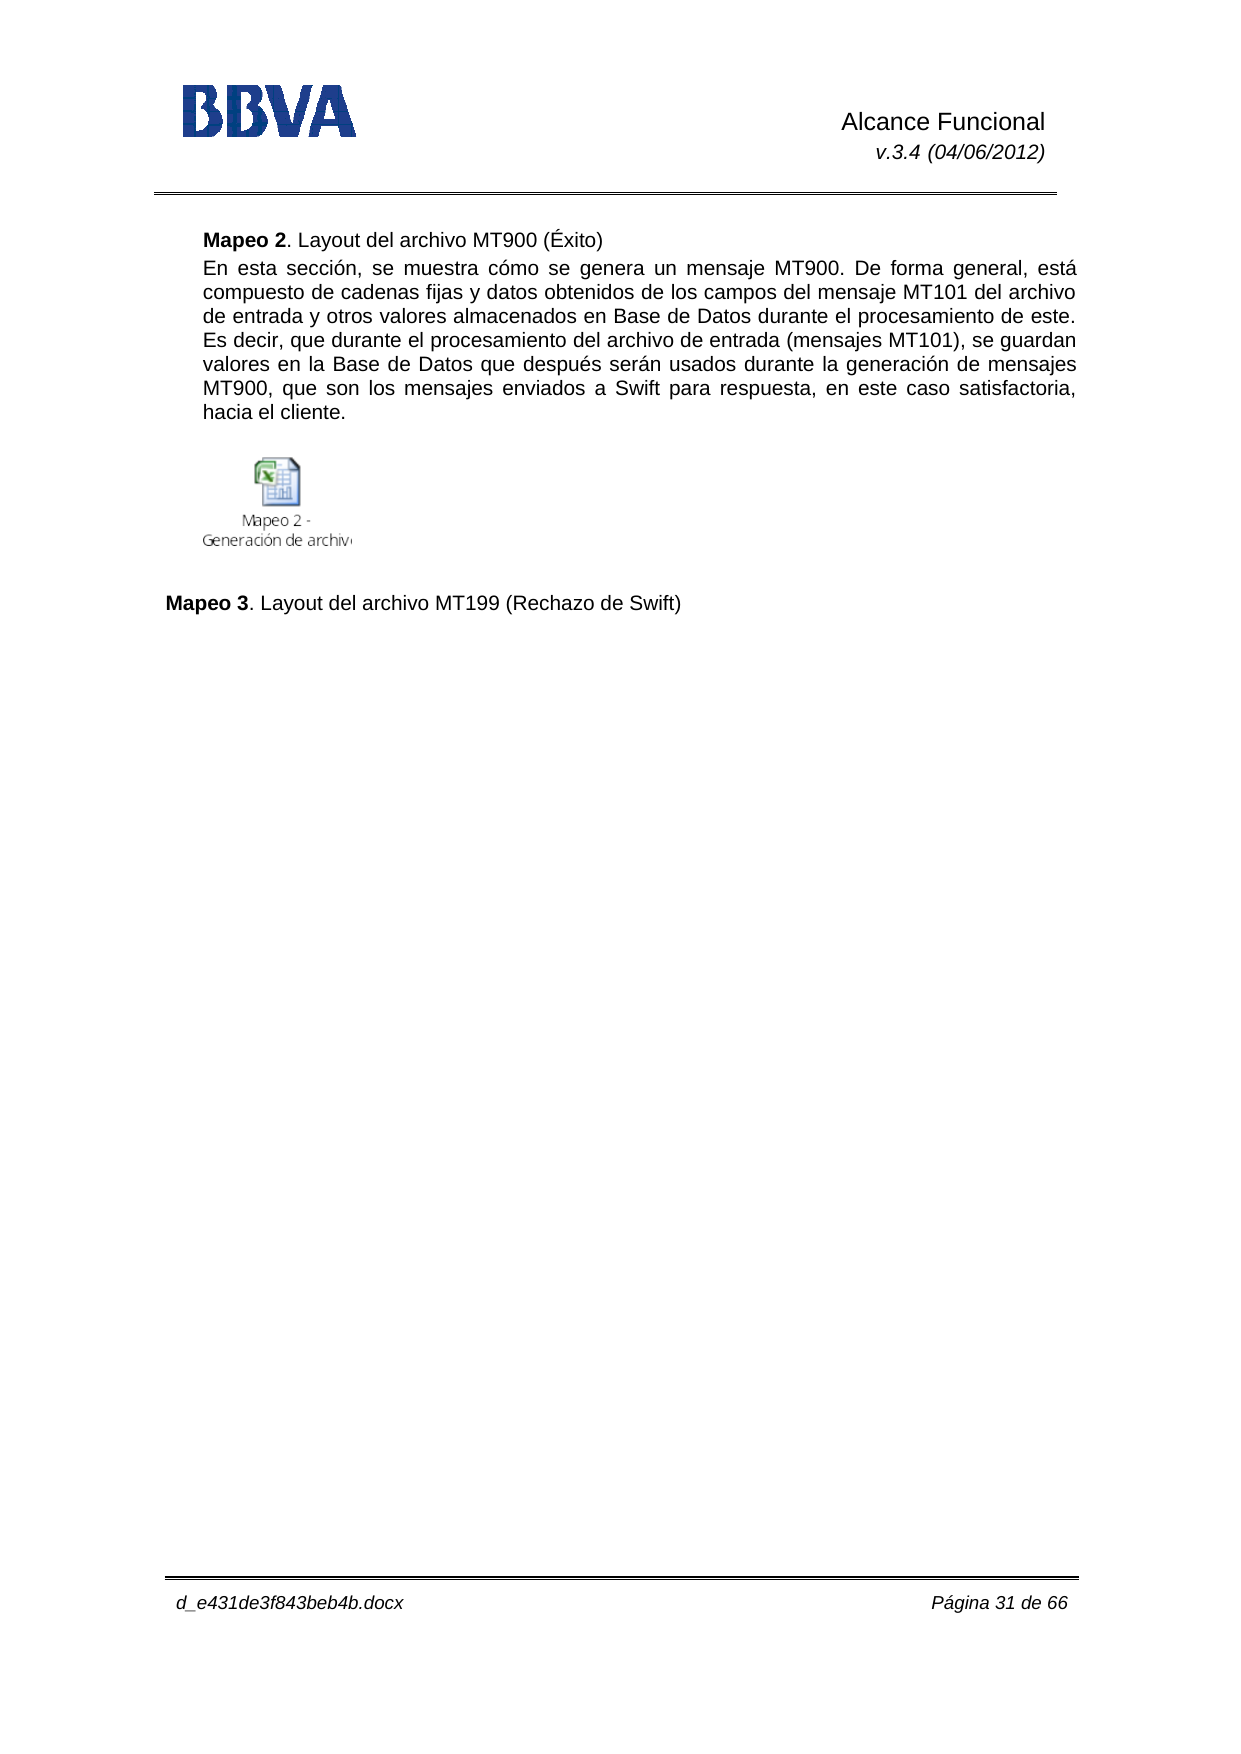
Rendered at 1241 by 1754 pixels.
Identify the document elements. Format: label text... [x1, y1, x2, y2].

text Mapeo 3. Layout del archivo MT199 (Rechazo de Swift) [165, 591, 1078, 615]
text En esta sección, se muestra cómo se genera un mensaje MT900. De forma general, está compuesto de cadenas fijas y datos obtenidos de los campos del mensaje MT101 del archivo de entrada y otros valores almacenados en Base de Datos durante el procesamiento de este. Es decir, que durante el procesamiento del archivo de entrada (mensajes MT101), se guardan valores en la Base de Datos que después serán usados durante la generación de mensajes MT900, que son los mensajes enviados a Swift para respuesta, en este caso satisfactoria, hacia el cliente. [203, 256, 1078, 423]
picture [183, 85, 357, 137]
text Mapeo 2. Layout del archivo MT900 (Éxito) [203, 228, 1078, 252]
